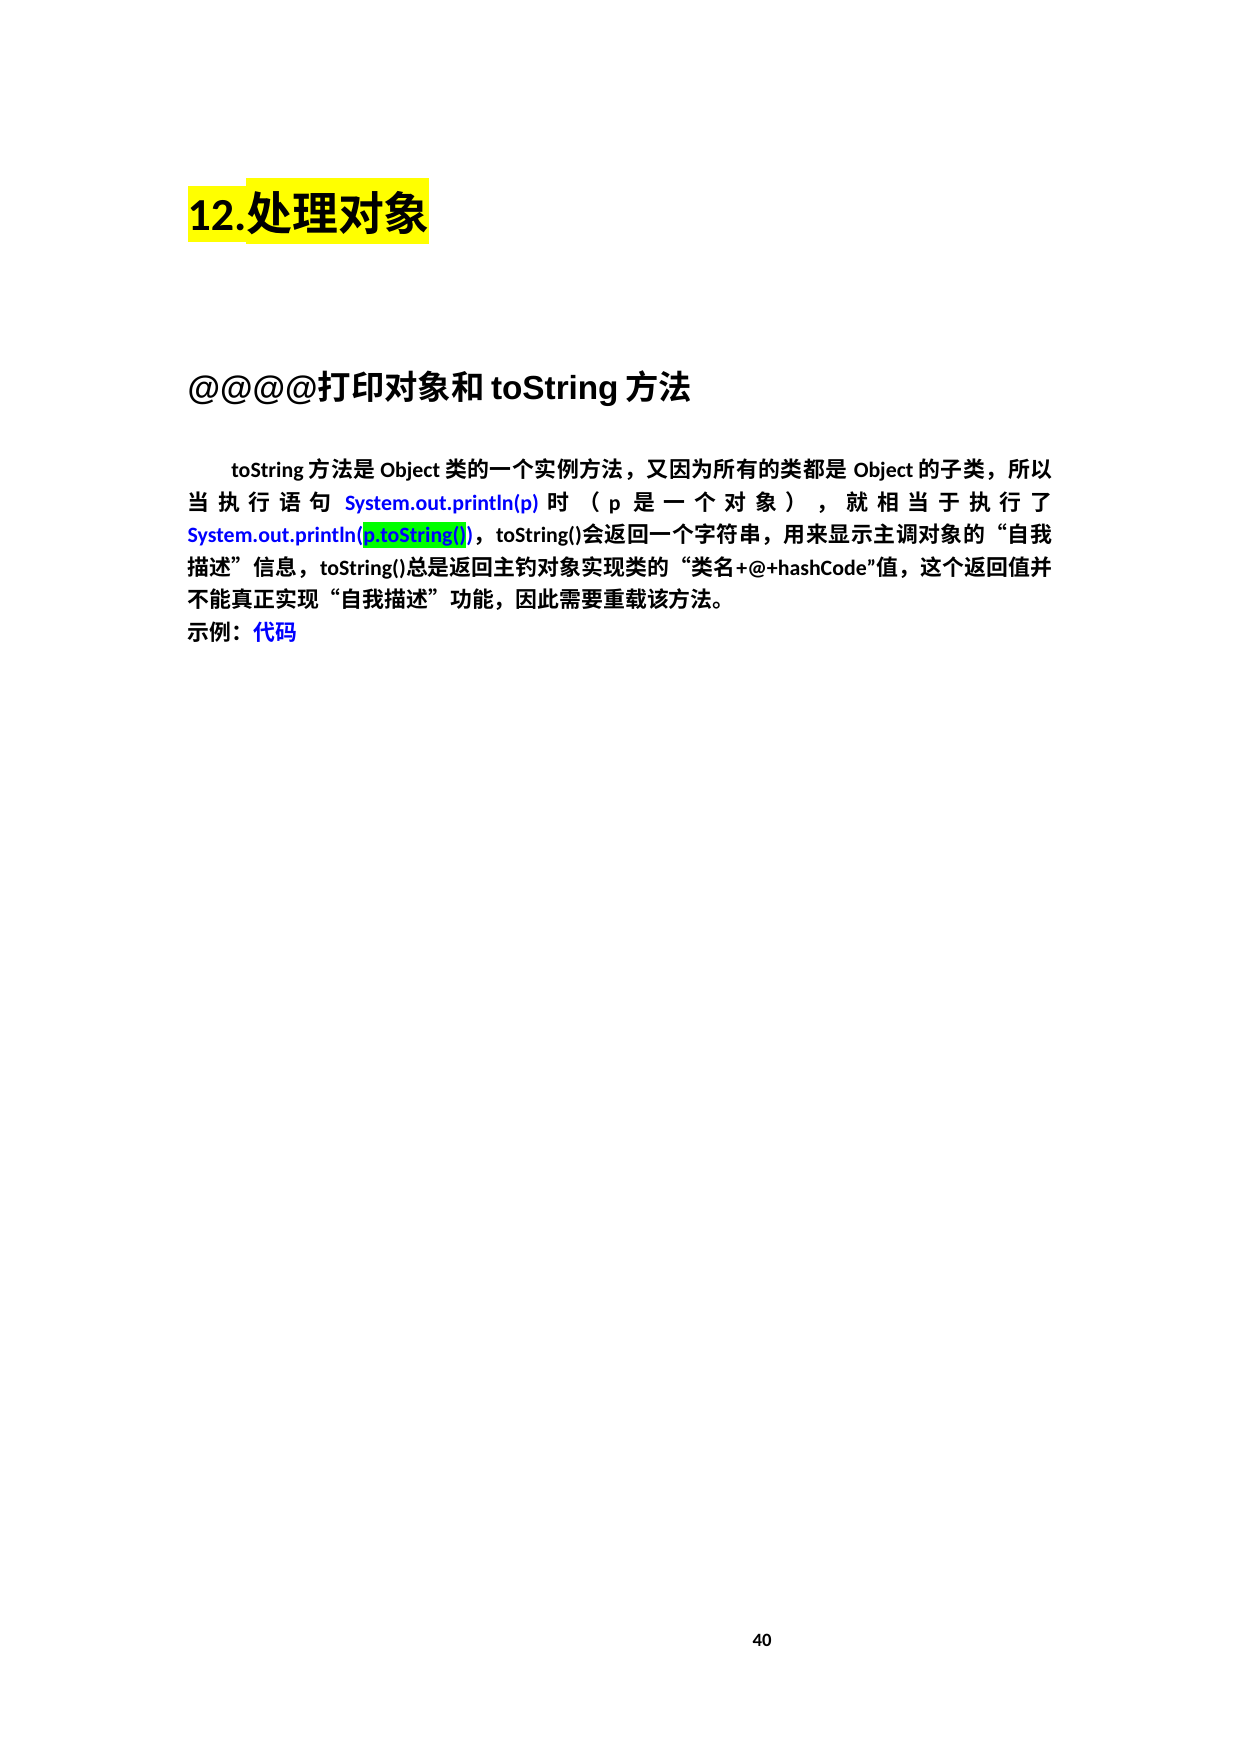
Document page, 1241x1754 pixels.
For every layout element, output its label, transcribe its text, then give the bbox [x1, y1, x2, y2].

subtitle 12.处理对象 [187, 162, 1053, 259]
text 示例：代码 [187, 614, 1053, 647]
text toString方法是Object类的一个实例方法，又因为所有的类都是Object的子类，所以当执行语句System.out.println(p)时（p是一个对象），就相当于执行了System.out.println(p.toString())，toString()会返回一个字符串，用来显示主调对象的“自我描述”信息，toString()总是返回主钓对象实现类的“类名+@+hashCode”值，这个返回值并不能真正实现“自我描述”功能，因此需要重载该方法。 [187, 452, 1053, 614]
subtitle @@@@打印对象和toString方法 [187, 352, 1053, 417]
